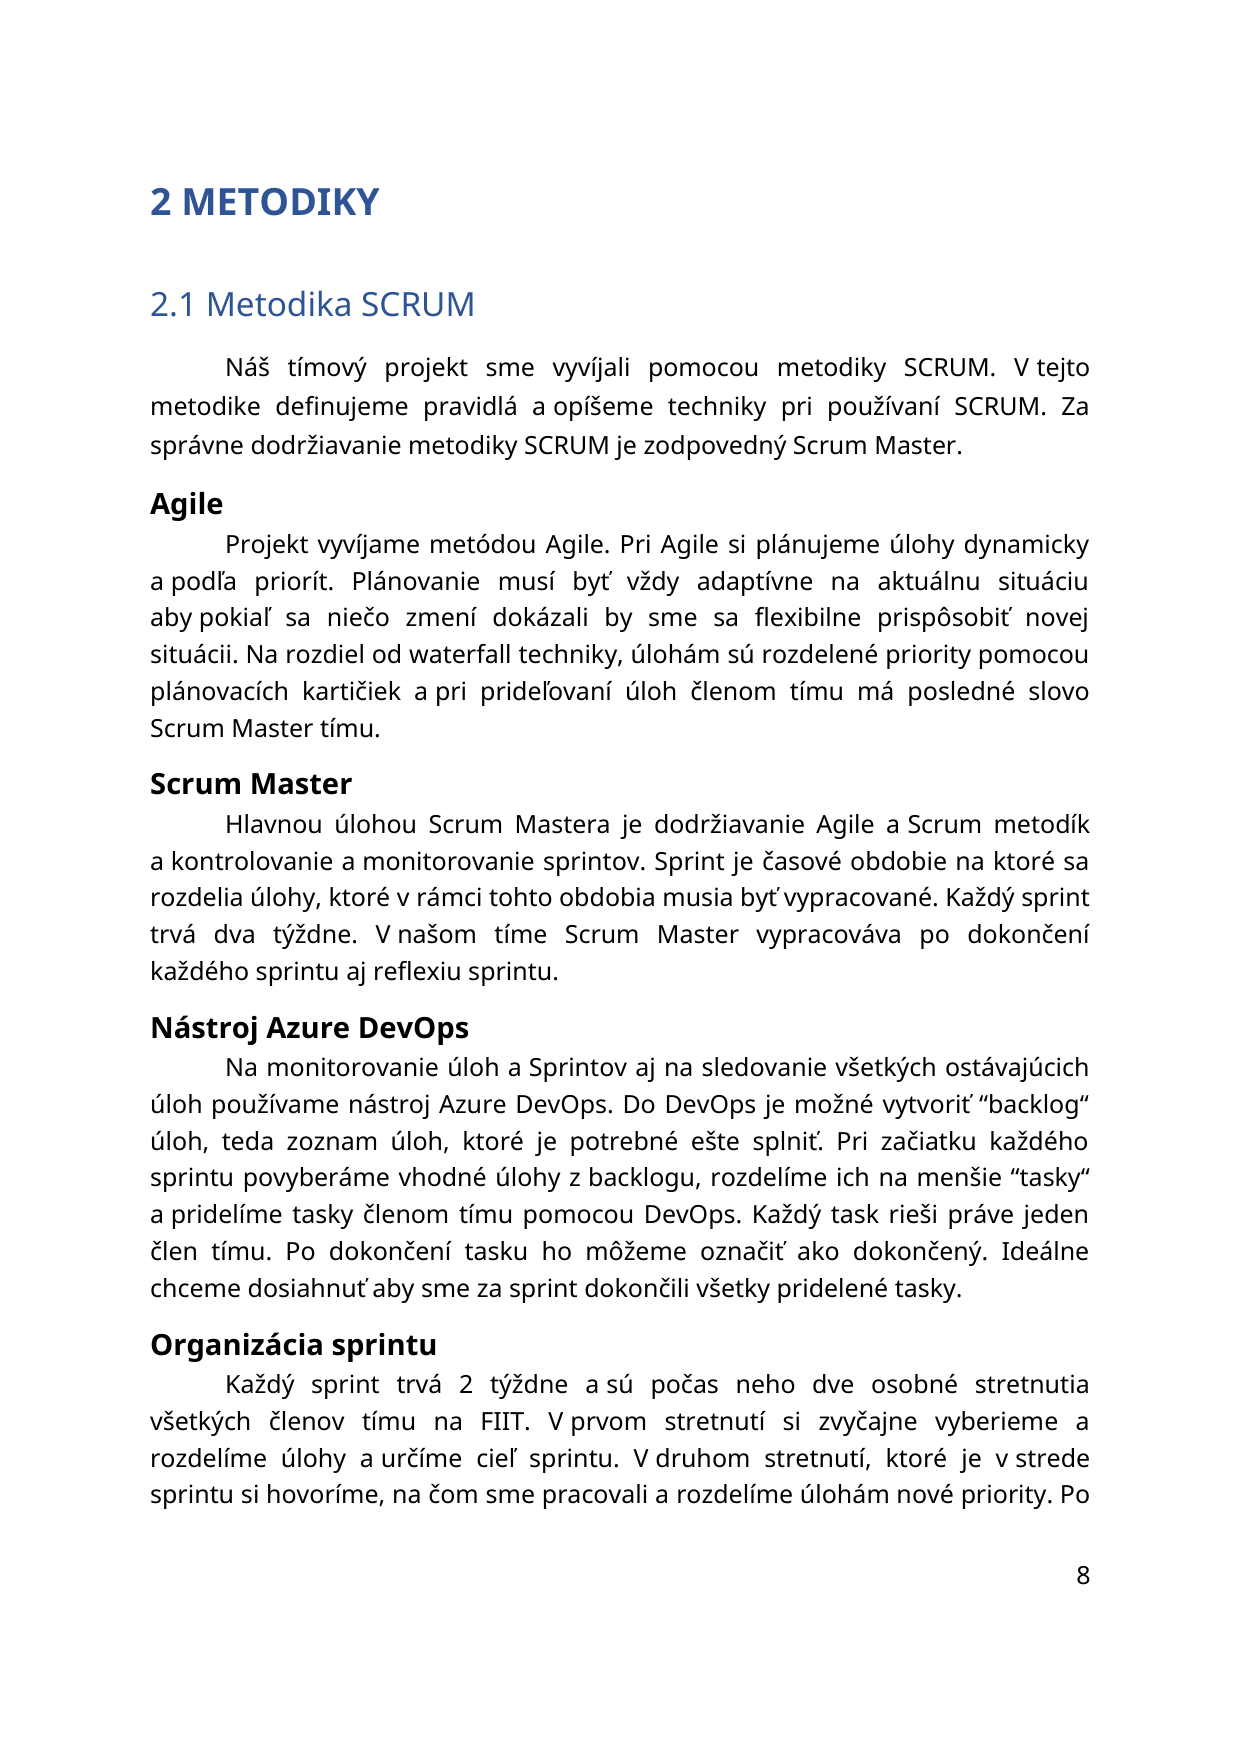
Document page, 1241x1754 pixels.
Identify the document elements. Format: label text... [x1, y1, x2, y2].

text Náš tímový projekt sme vyvíjali pomocou metodiky SCRUM. V tejto metodike definujeme pravidlá a opíšeme techniky pri používaní SCRUM. Za správne dodržiavanie metodiky SCRUM je zodpovedný Scrum Master. [150, 349, 1090, 462]
subtitle Nástroj Azure DevOps [150, 1007, 1090, 1047]
subtitle 2.1 Metodika SCRUM [150, 281, 1090, 327]
text Projekt vyvíjame metódou Agile. Pri Agile si plánujeme úlohy dynamicky a podľa priorít. Plánovanie musí byť vždy adaptívne na aktuálnu situáciu aby pokiaľ sa niečo zmení dokázali by sme sa flexibilne prispôsobiť novej situácii. Na rozdiel od waterfall techniky, úlohám sú rozdelené priority pomocou plánovacích kartičiek a pri prideľovaní úloh členom tímu má posledné slovo Scrum Master tímu. [150, 526, 1090, 744]
subtitle 2 Metodiky [150, 175, 1090, 226]
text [150, 1367, 1090, 1511]
subtitle Organizácia sprintu [150, 1324, 1090, 1363]
text Hlavnou úlohou Scrum Mastera je dodržiavanie Agile a Scrum metodík a kontrolovanie a monitorovanie sprintov. Sprint je časové obdobie na ktoré sa rozdelia úlohy, ktoré v rámci tohto obdobia musia byť vypracované. Každý sprint trvá dva týždne. V našom tíme Scrum Master vypracováva po dokončení každého sprintu aj reflexiu sprintu. [150, 806, 1090, 988]
subtitle Agile [150, 483, 1090, 523]
text Na monitorovanie úloh a Sprintov aj na sledovanie všetkých ostávajúcich úloh používame nástroj Azure DevOps. Do DevOps je možné vytvoriť “backlog“ úloh, teda zoznam úloh, ktoré je potrebné ešte splniť. Pri začiatku každého sprintu povyberáme vhodné úlohy z backlogu, rozdelíme ich na menšie “tasky“ a pridelíme tasky členom tímu pomocou DevOps. Každý task rieši práve jeden člen tímu. Po dokončení tasku ho môžeme označiť ako dokončený. Ideálne chceme dosiahnuť aby sme za sprint dokončili všetky pridelené tasky. [150, 1050, 1090, 1304]
subtitle Scrum Master [150, 764, 1090, 803]
